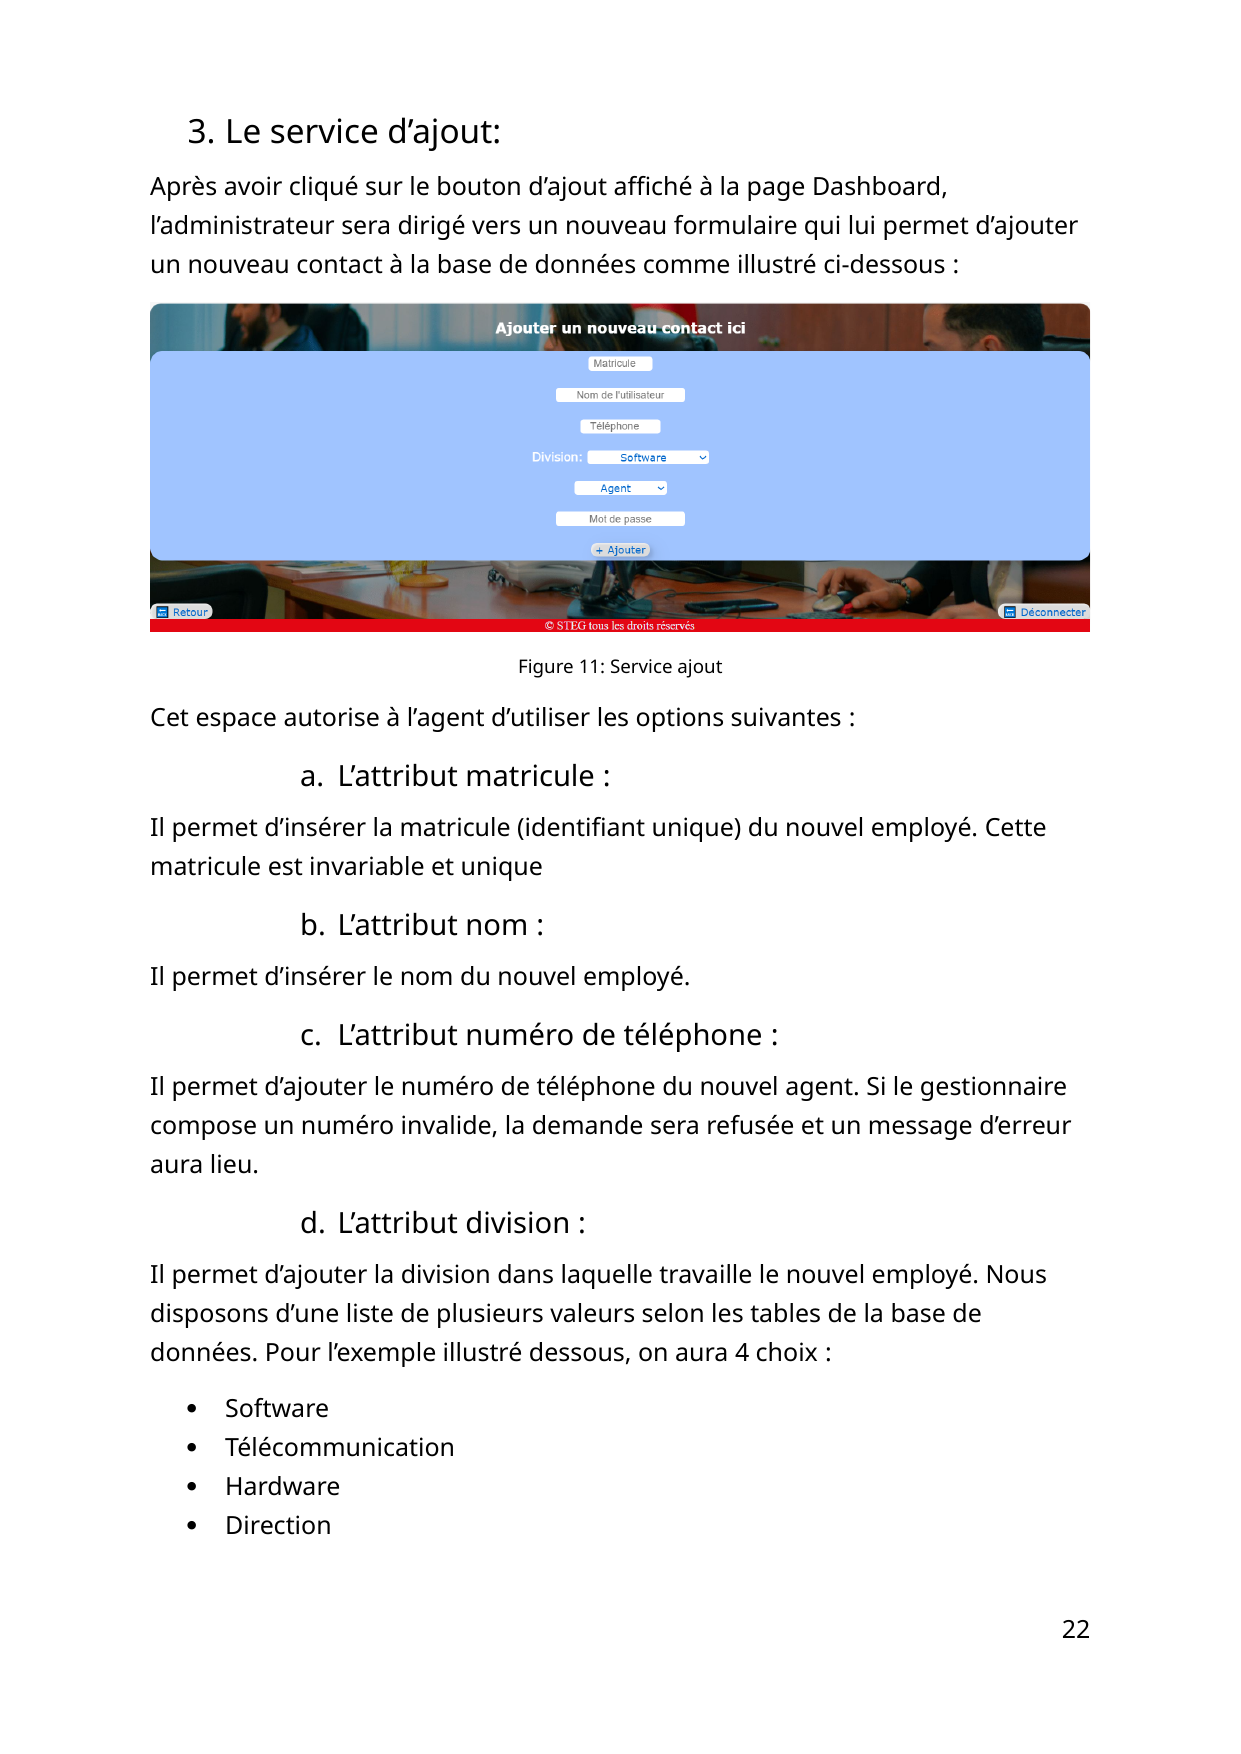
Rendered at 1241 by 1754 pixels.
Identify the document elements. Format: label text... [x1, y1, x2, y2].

list Software [187, 1391, 1090, 1424]
text Il permet d’ajouter le numéro de téléphone du nouvel agent. Si le gestionnaire compose un numéro invalide, la demande sera refusée et un message d’erreur aura lieu. [150, 1068, 1090, 1181]
picture [150, 302, 1091, 632]
text Il permet d’ajouter la division dans laquelle travaille le nouvel employé. Nous disposons d’une liste de plusieurs valeurs selon les tables de la base de données. Pour l’exemple illustré dessous, on aura 4 choix : [150, 1256, 1090, 1369]
text Il permet d’insérer la matricule (identifiant unique) du nouvel employé. Cette matricule est invariable et unique [150, 809, 1090, 883]
subtitle L’attribut matricule : [300, 756, 1090, 795]
text Il permet d’insérer le nom du nouvel employé. [150, 958, 1090, 992]
list Télécommunication [187, 1430, 1090, 1464]
list Direction [187, 1508, 1090, 1542]
text Figure 11: Service ajout [150, 653, 1090, 679]
list Hardware [187, 1469, 1090, 1503]
subtitle L’attribut nom : [300, 904, 1090, 944]
text Cet espace autorise à l’agent d’utiliser les options suivantes : [150, 700, 1090, 734]
subtitle L’attribut numéro de téléphone : [300, 1014, 1090, 1054]
subtitle Le service d’ajout: [187, 108, 1090, 153]
text Après avoir cliqué sur le bouton d’ajout affiché à la page Dashboard, l’administrateur sera dirigé vers un nouveau formulaire qui lui permet d’ajouter un nouveau contact à la base de données comme illustré ci-dessous : [150, 168, 1090, 281]
subtitle L’attribut division : [300, 1202, 1090, 1242]
